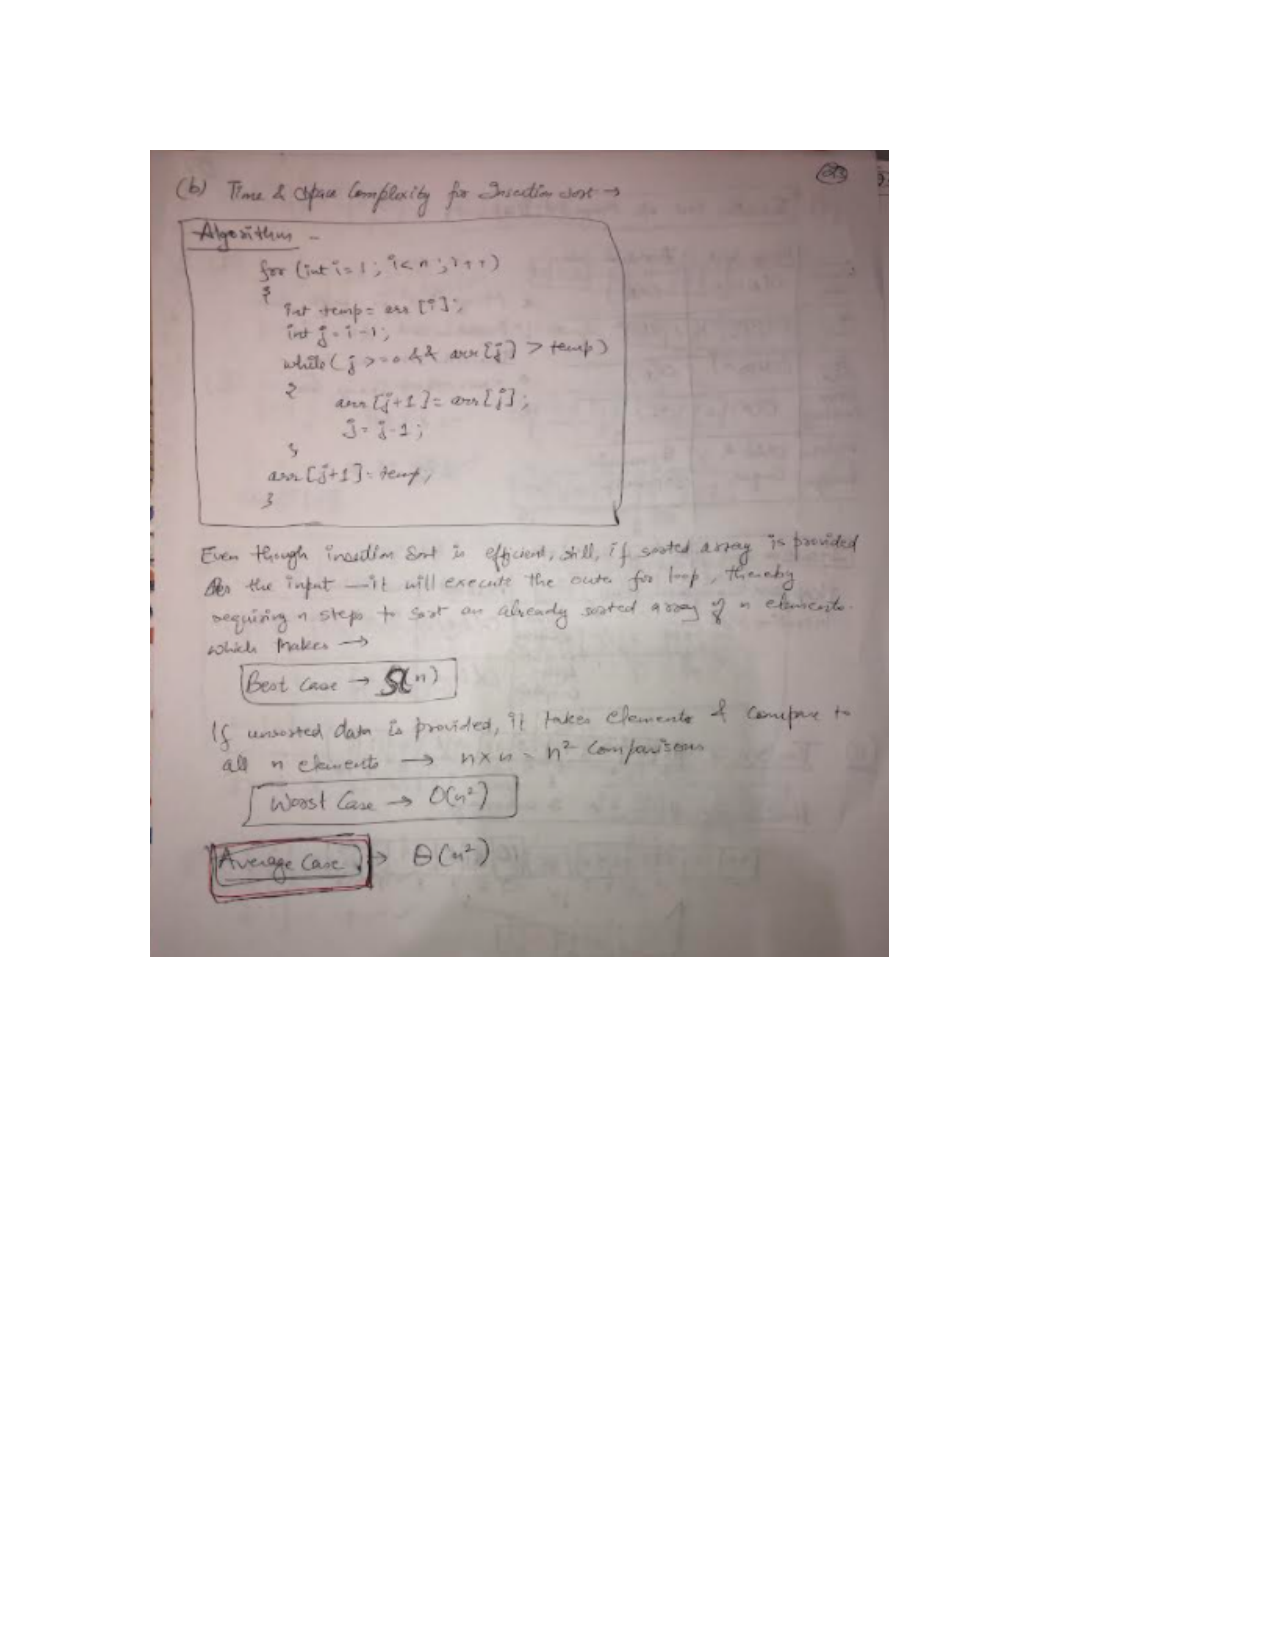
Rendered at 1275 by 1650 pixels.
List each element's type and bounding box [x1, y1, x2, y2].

picture [150, 150, 889, 957]
